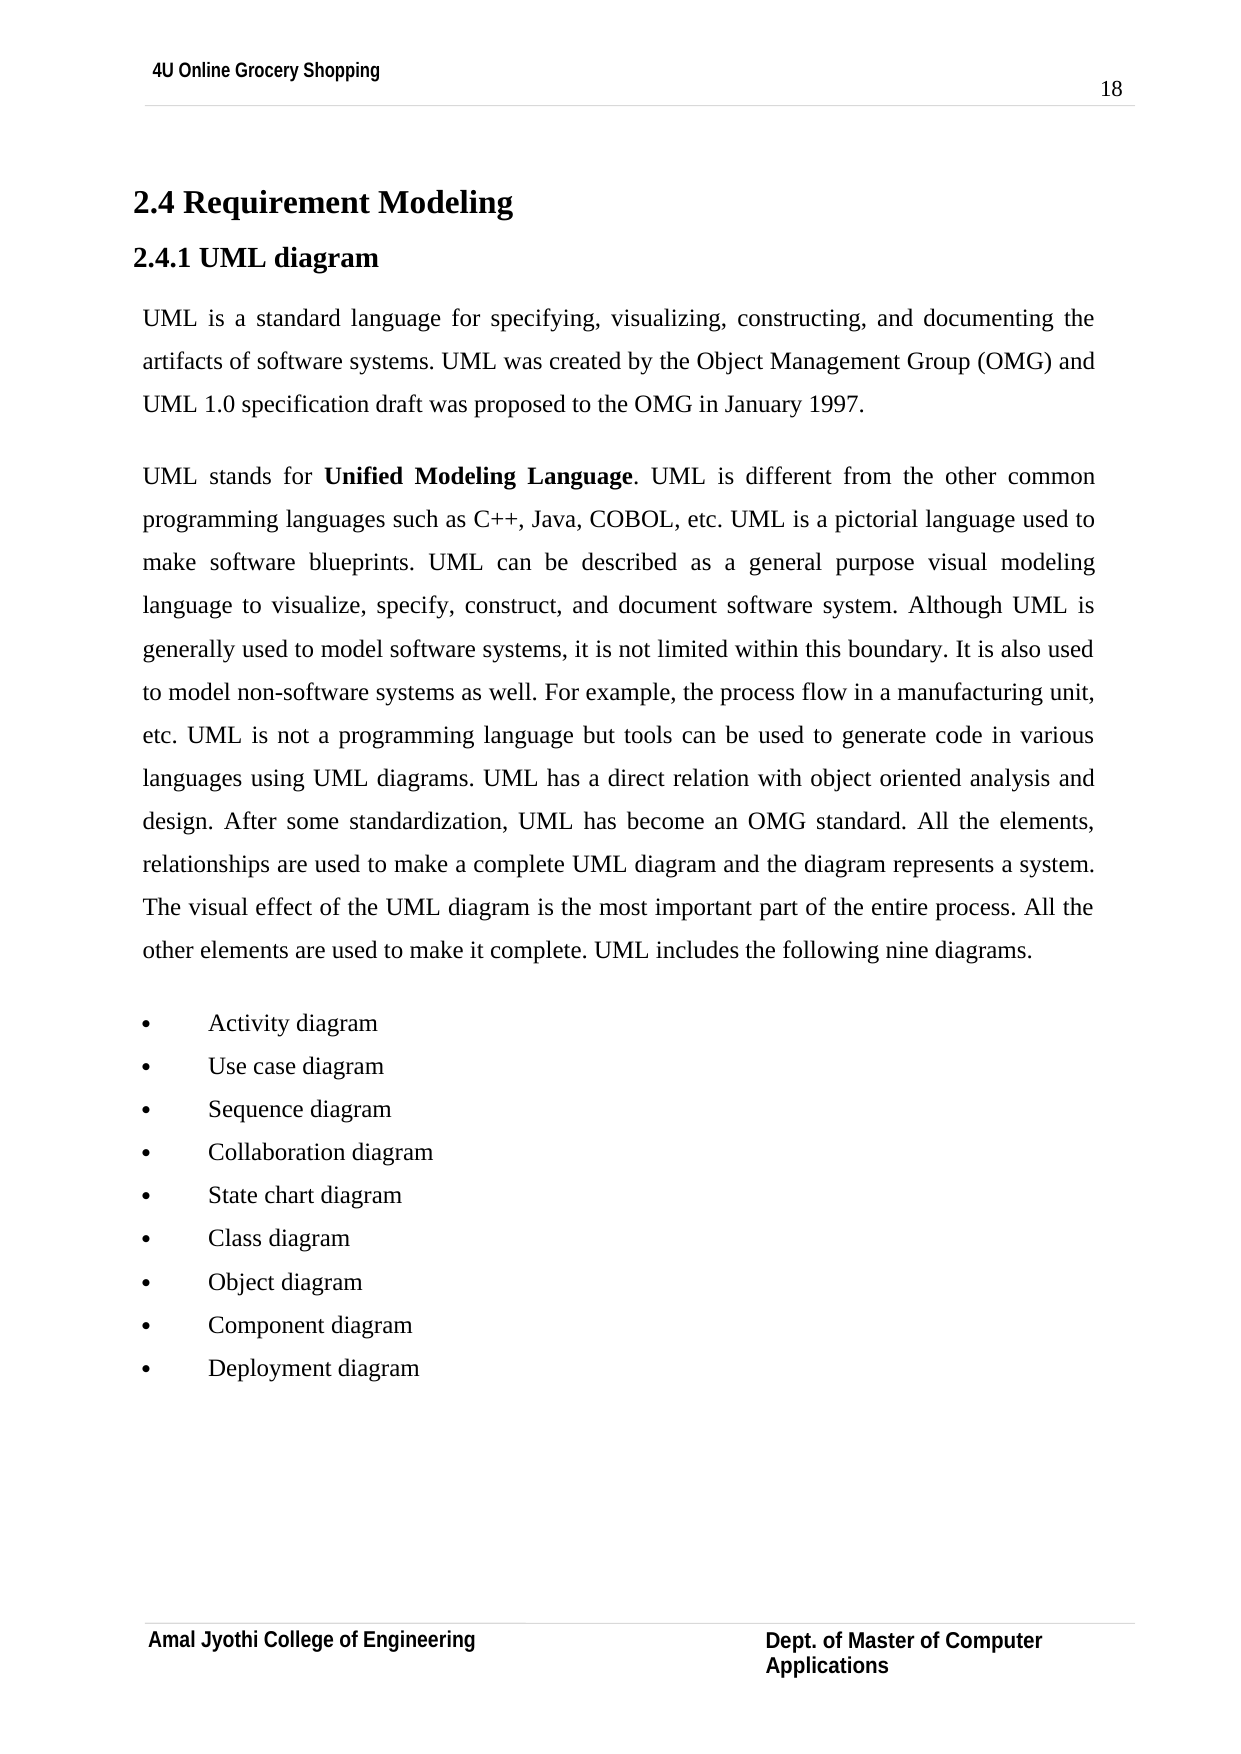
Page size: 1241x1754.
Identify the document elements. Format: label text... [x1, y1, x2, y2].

text UML is a standard language for specifying, visualizing, constructing, and documenting the artifacts of software systems. UML was created by the Object Management Group (OMG) and UML 1.0 specification draft was proposed to the OMG in January 1997. [142, 303, 1096, 418]
list Use case diagram [142, 1051, 1096, 1080]
list Sequence diagram [142, 1094, 1096, 1123]
list State chart diagram [142, 1180, 1096, 1209]
subtitle 2.4.1 UML diagram [133, 240, 971, 273]
list Object diagram [142, 1267, 1096, 1295]
list Deployment diagram [142, 1353, 1096, 1382]
list Class diagram [142, 1223, 1096, 1252]
list Component diagram [142, 1310, 1096, 1338]
list Collaboration diagram [142, 1137, 1096, 1166]
subtitle 2.4 Requirement Modeling [133, 182, 952, 221]
text UML stands for Unified Modeling Language. UML is different from the other common programming languages such as C++, Java, COBOL, etc. UML is a pictorial language used to make software blueprints. UML can be described as a general purpose visual modeling language to visualize, specify, construct, and document software system. Although UML is generally used to model software systems, it is not limited within this boundary. It is also used to model non-software systems as well. For example, the process flow in a manufacturing unit, etc. UML is not a programming language but tools can be used to generate code in various languages using UML diagrams. UML has a direct relation with object oriented analysis and design. After some standardization, UML has become an OMG standard. All the elements, relationships are used to make a complete UML diagram and the diagram represents a system. The visual effect of the UML diagram is the most important part of the entire process. All the other elements are used to make it complete. UML includes the following nine diagrams. [142, 461, 1096, 964]
list Activity diagram [142, 1008, 1096, 1037]
